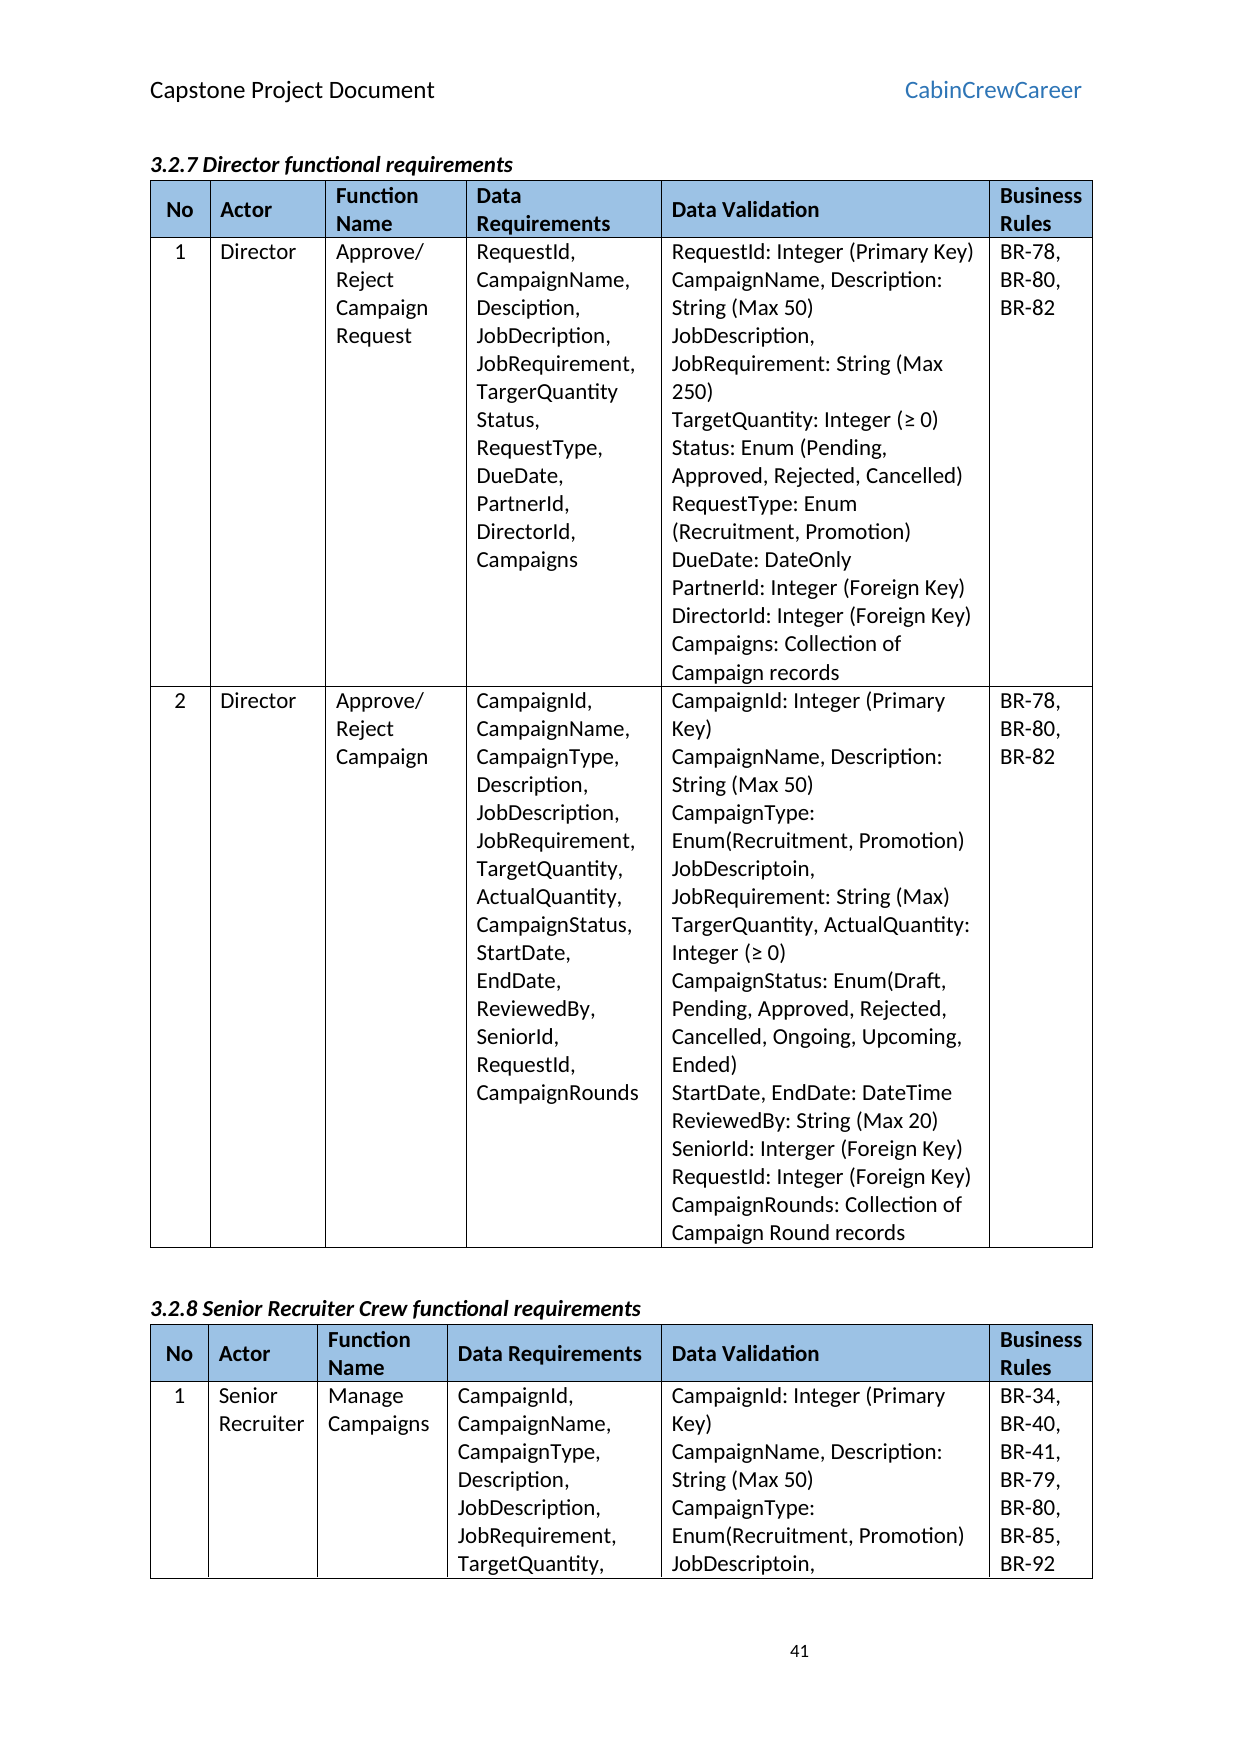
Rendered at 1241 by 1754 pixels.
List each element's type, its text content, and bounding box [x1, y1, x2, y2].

table_header Data Validation [662, 181, 989, 237]
table_cell Approve/ Reject Campaign Request [326, 238, 466, 686]
table_cell Manage Campaigns [318, 1382, 447, 1577]
table_cell 1 [151, 1382, 208, 1577]
table_header Actor [211, 181, 325, 237]
table_header Business Rules [990, 181, 1092, 237]
table_cell RequestId: Integer (Primary Key) CampaignName, Description: String (Max 50) JobDescription, JobRequirement: String (Max 250) TargetQuantity: Integer (≥ 0) Status: Enum (Pending, Approved, Rejected, Cancelled) RequestType: Enum (Recruitment, Promotion) DueDate: DateOnly PartnerId: Integer (Foreign Key) DirectorId: Integer (Foreign Key) Campaigns: Collection of Campaign records [662, 238, 989, 686]
table_header No [151, 1325, 208, 1381]
table_header Function Name [326, 181, 466, 237]
table_cell BR-78, BR-80, BR-82 [990, 238, 1092, 686]
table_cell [990, 1382, 1092, 1577]
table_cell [448, 1382, 661, 1577]
table_cell BR-78, BR-80, BR-82 [990, 687, 1092, 1247]
table_cell 2 [151, 687, 210, 1247]
table_cell RequestId, CampaignName, Desciption, JobDecription, JobRequirement, TargerQuantity Status, RequestType, DueDate, PartnerId, DirectorId, Campaigns [467, 238, 661, 686]
table_cell Senior Recruiter [209, 1382, 317, 1577]
subtitle 3.2.7 Director functional requirements [150, 150, 1090, 178]
table_header Actor [209, 1325, 317, 1381]
table_cell 1 [151, 238, 210, 686]
table_cell Director [211, 238, 325, 686]
table_header Data Requirements [448, 1325, 661, 1381]
table_header Function Name [318, 1325, 447, 1381]
table_header Business Rules [990, 1325, 1092, 1381]
table_header No [151, 181, 210, 237]
table_header Data Requirements [467, 181, 661, 237]
subtitle 3.2.8 Senior Recruiter Crew functional requirements [150, 1294, 1090, 1322]
table_cell Director [211, 687, 325, 1247]
table_cell Approve/ Reject Campaign [326, 687, 466, 1247]
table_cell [662, 1382, 989, 1577]
table_header Data Validation [662, 1325, 989, 1381]
